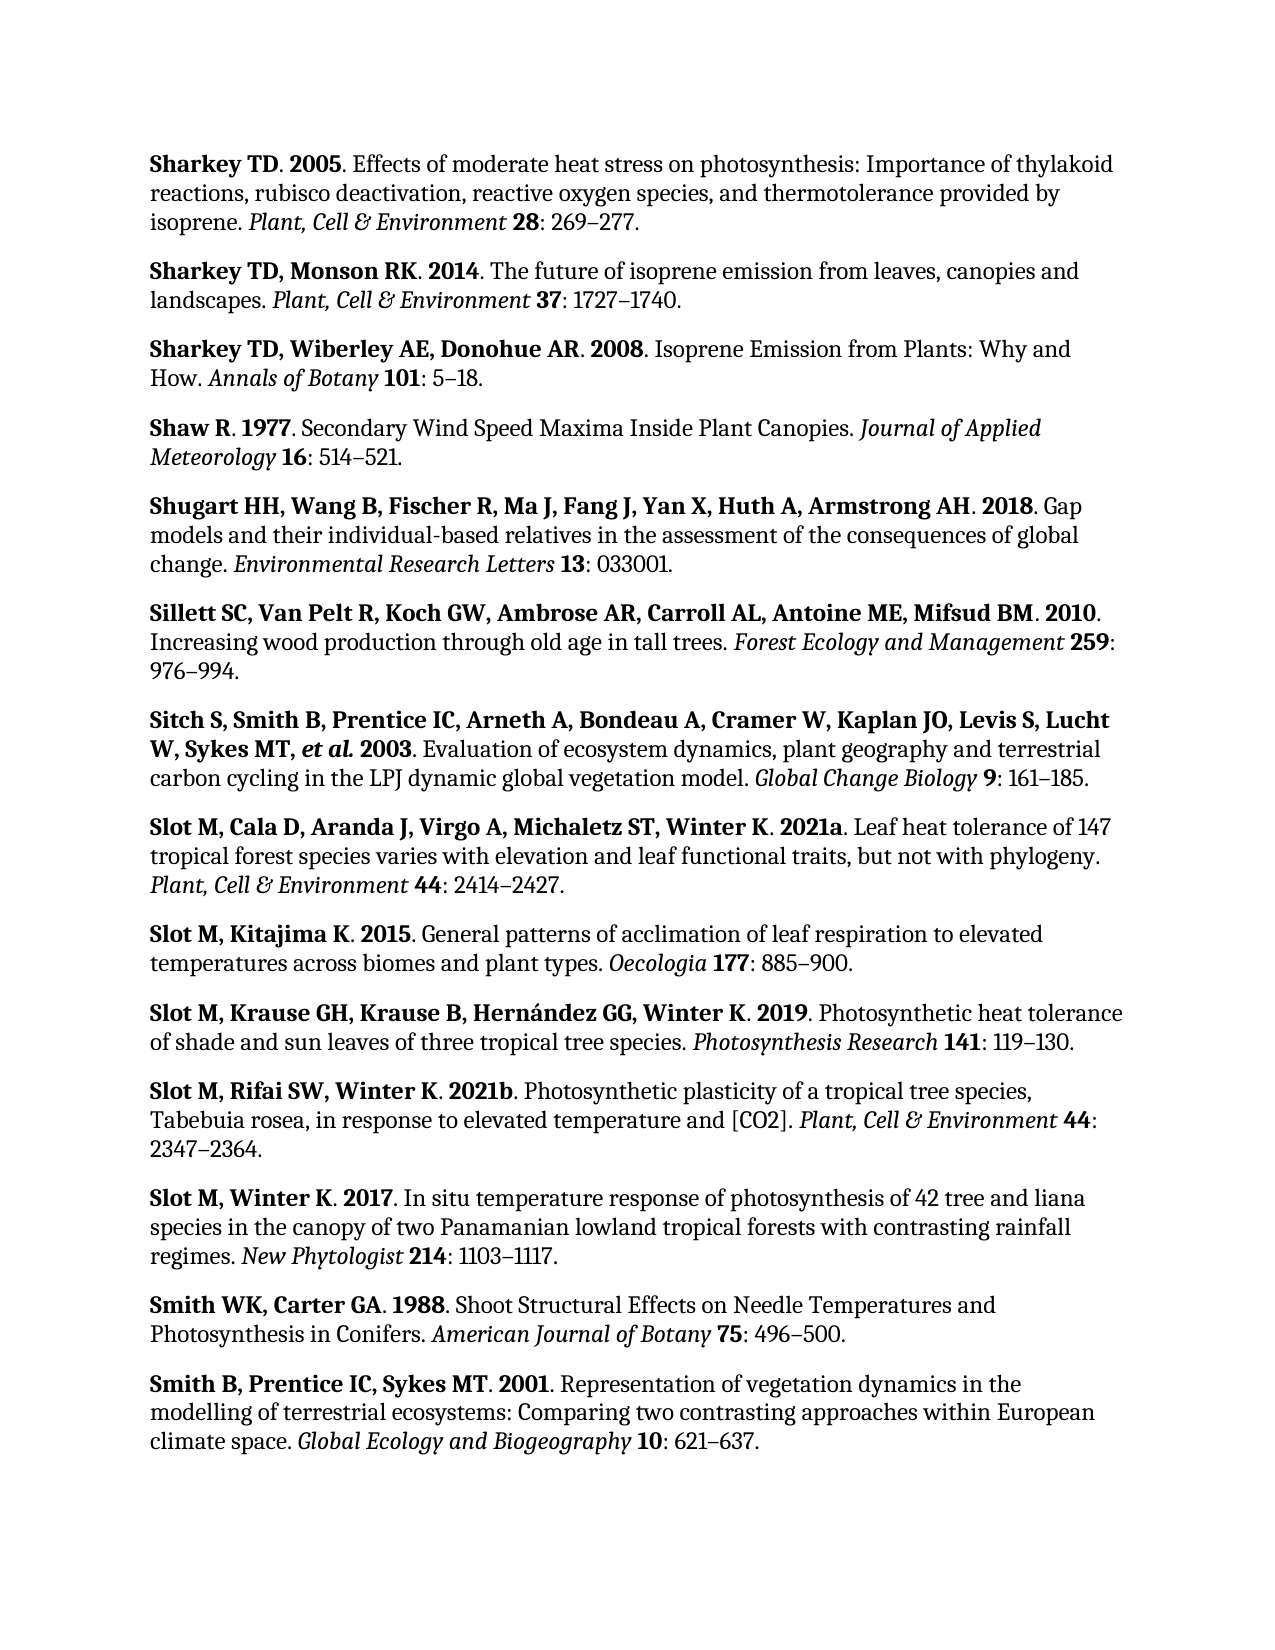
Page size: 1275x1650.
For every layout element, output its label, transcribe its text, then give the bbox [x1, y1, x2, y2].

text Slot M, Winter K. 2017. In situ temperature response of photosynthesis of 42 tree and liana species in the canopy of two Panamanian lowland tropical forests with contrasting rainfall regimes. New Phytologist 214: 1103–1117. [150, 1184, 1125, 1270]
text Slot M, Kitajima K. 2015. General patterns of acclimation of leaf respiration to elevated temperatures across biomes and plant types. Oecologia 177: 885–900. [150, 920, 1125, 978]
text Sillett SC, Van Pelt R, Koch GW, Ambrose AR, Carroll AL, Antoine ME, Mifsud BM. 2010. Increasing wood production through old age in tall trees. Forest Ecology and Management 259: 976–994. [150, 599, 1125, 685]
text Smith B, Prentice IC, Sykes MT. 2001. Representation of vegetation dynamics in the modelling of terrestrial ecosystems: Comparing two contrasting approaches within European climate space. Global Ecology and Biogeography 10: 621–637. [150, 1369, 1125, 1456]
text Sitch S, Smith B, Prentice IC, Arneth A, Bondeau A, Cramer W, Kaplan JO, Levis S, Lucht W, Sykes MT, et al. 2003. Evaluation of ecosystem dynamics, plant geography and terrestrial carbon cycling in the LPJ dynamic global vegetation model. Global Change Biology 9: 161–185. [150, 706, 1125, 792]
text Shugart HH, Wang B, Fischer R, Ma J, Fang J, Yan X, Huth A, Armstrong AH. 2018. Gap models and their individual-based relatives in the assessment of the consequences of global change. Environmental Research Letters 13: 033001. [150, 492, 1125, 578]
text Slot M, Cala D, Aranda J, Virgo A, Michaletz ST, Winter K. 2021a. Leaf heat tolerance of 147 tropical forest species varies with elevation and leaf functional traits, but not with phylogeny. Plant, Cell & Environment 44: 2414–2427. [150, 813, 1125, 899]
text Sharkey TD, Monson RK. 2014. The future of isoprene emission from leaves, canopies and landscapes. Plant, Cell & Environment 37: 1727–1740. [150, 257, 1125, 314]
text Sharkey TD. 2005. Effects of moderate heat stress on photosynthesis: Importance of thylakoid reactions, rubisco deactivation, reactive oxygen species, and thermotolerance provided by isoprene. Plant, Cell & Environment 28: 269–277. [150, 150, 1125, 236]
text Smith WK, Carter GA. 1988. Shoot Structural Effects on Needle Temperatures and Photosynthesis in Conifers. American Journal of Botany 75: 496–500. [150, 1291, 1125, 1349]
text Slot M, Krause GH, Krause B, Hernández GG, Winter K. 2019. Photosynthetic heat tolerance of shade and sun leaves of three tropical tree species. Photosynthesis Research 141: 119–130. [150, 999, 1125, 1056]
text Slot M, Rifai SW, Winter K. 2021b. Photosynthetic plasticity of a tropical tree species, Tabebuia rosea, in response to elevated temperature and [CO2]. Plant, Cell & Environment 44: 2347–2364. [150, 1077, 1125, 1163]
text Sharkey TD, Wiberley AE, Donohue AR. 2008. Isoprene Emission from Plants: Why and How. Annals of Botany 101: 5–18. [150, 335, 1125, 393]
text Shaw R. 1977. Secondary Wind Speed Maxima Inside Plant Canopies. Journal of Applied Meteorology 16: 514–521. [150, 414, 1125, 471]
